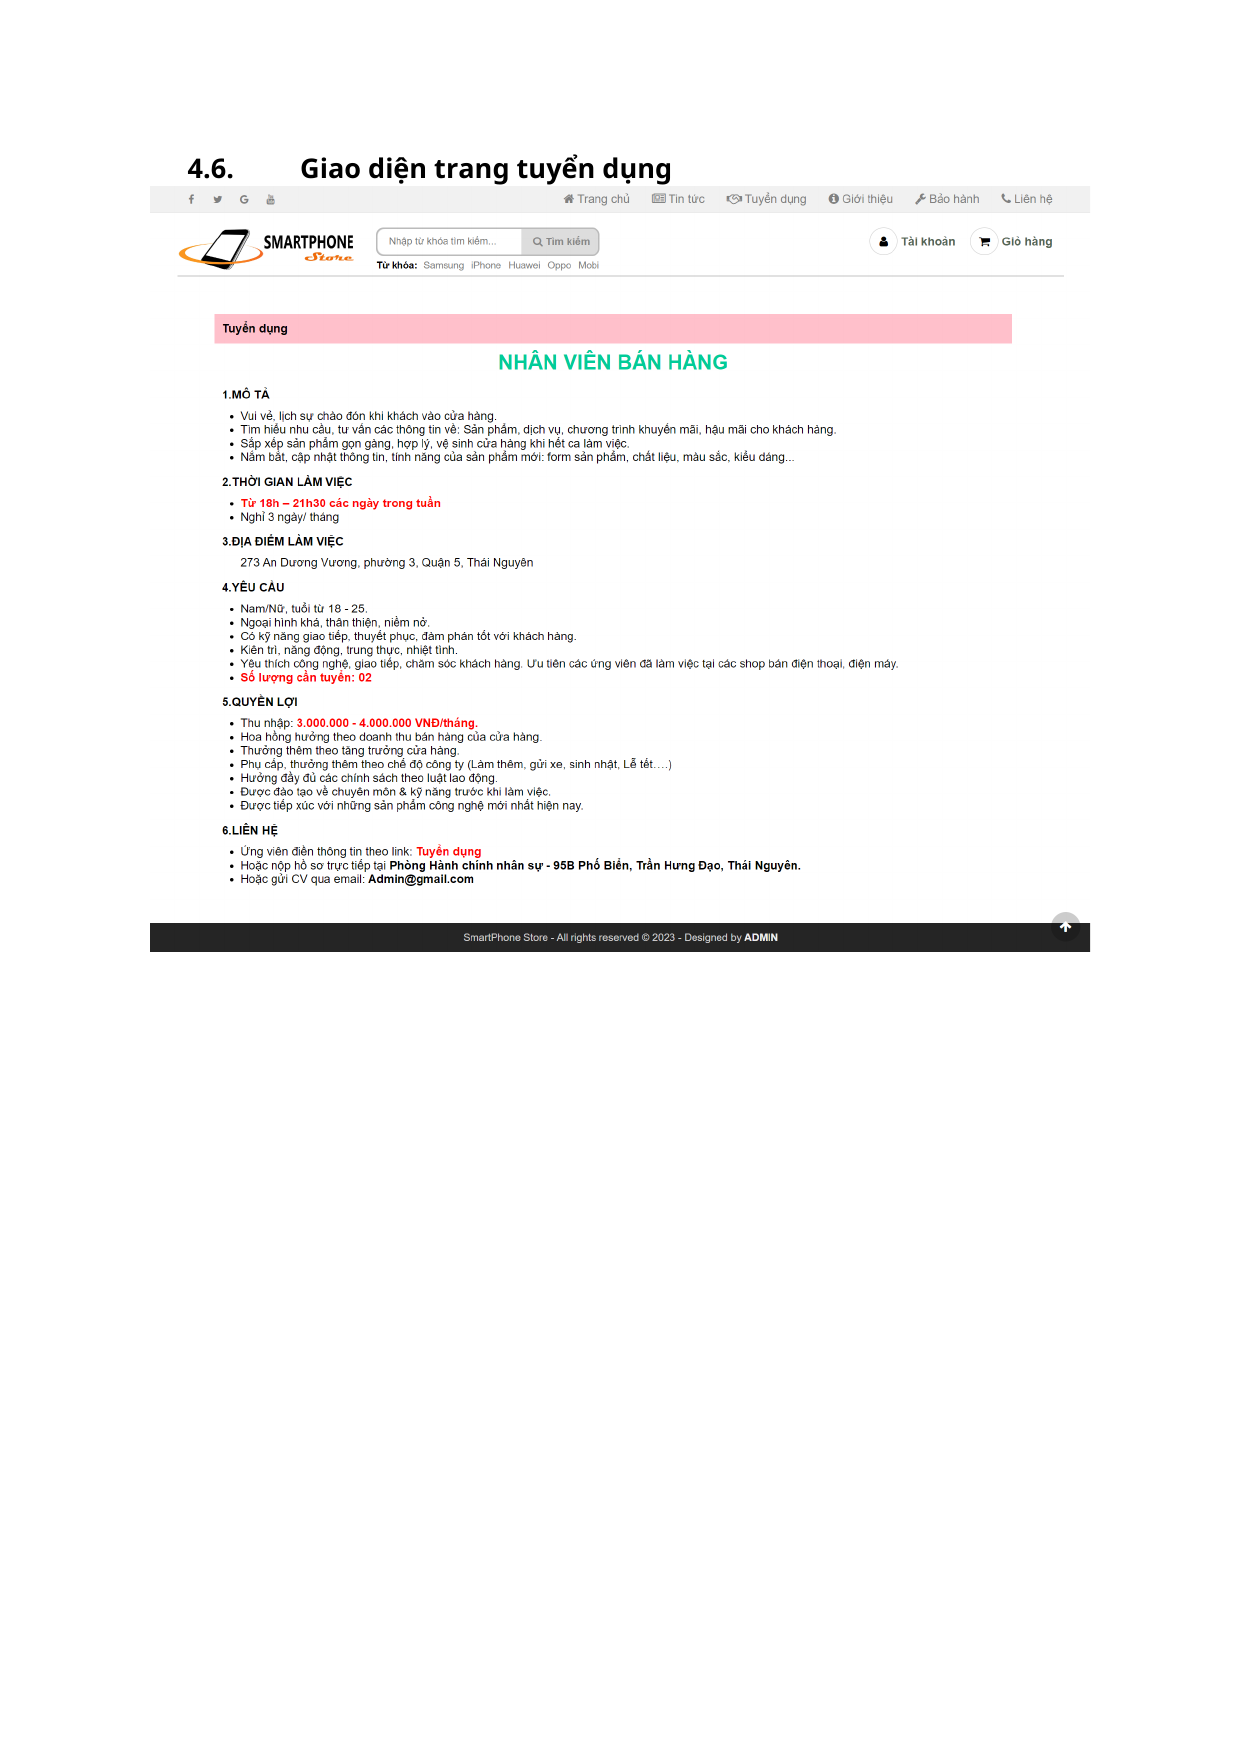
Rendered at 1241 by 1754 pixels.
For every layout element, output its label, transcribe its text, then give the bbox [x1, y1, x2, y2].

picture [150, 186, 1091, 952]
subtitle Giao diện trang tuyển dụng [187, 150, 1090, 186]
